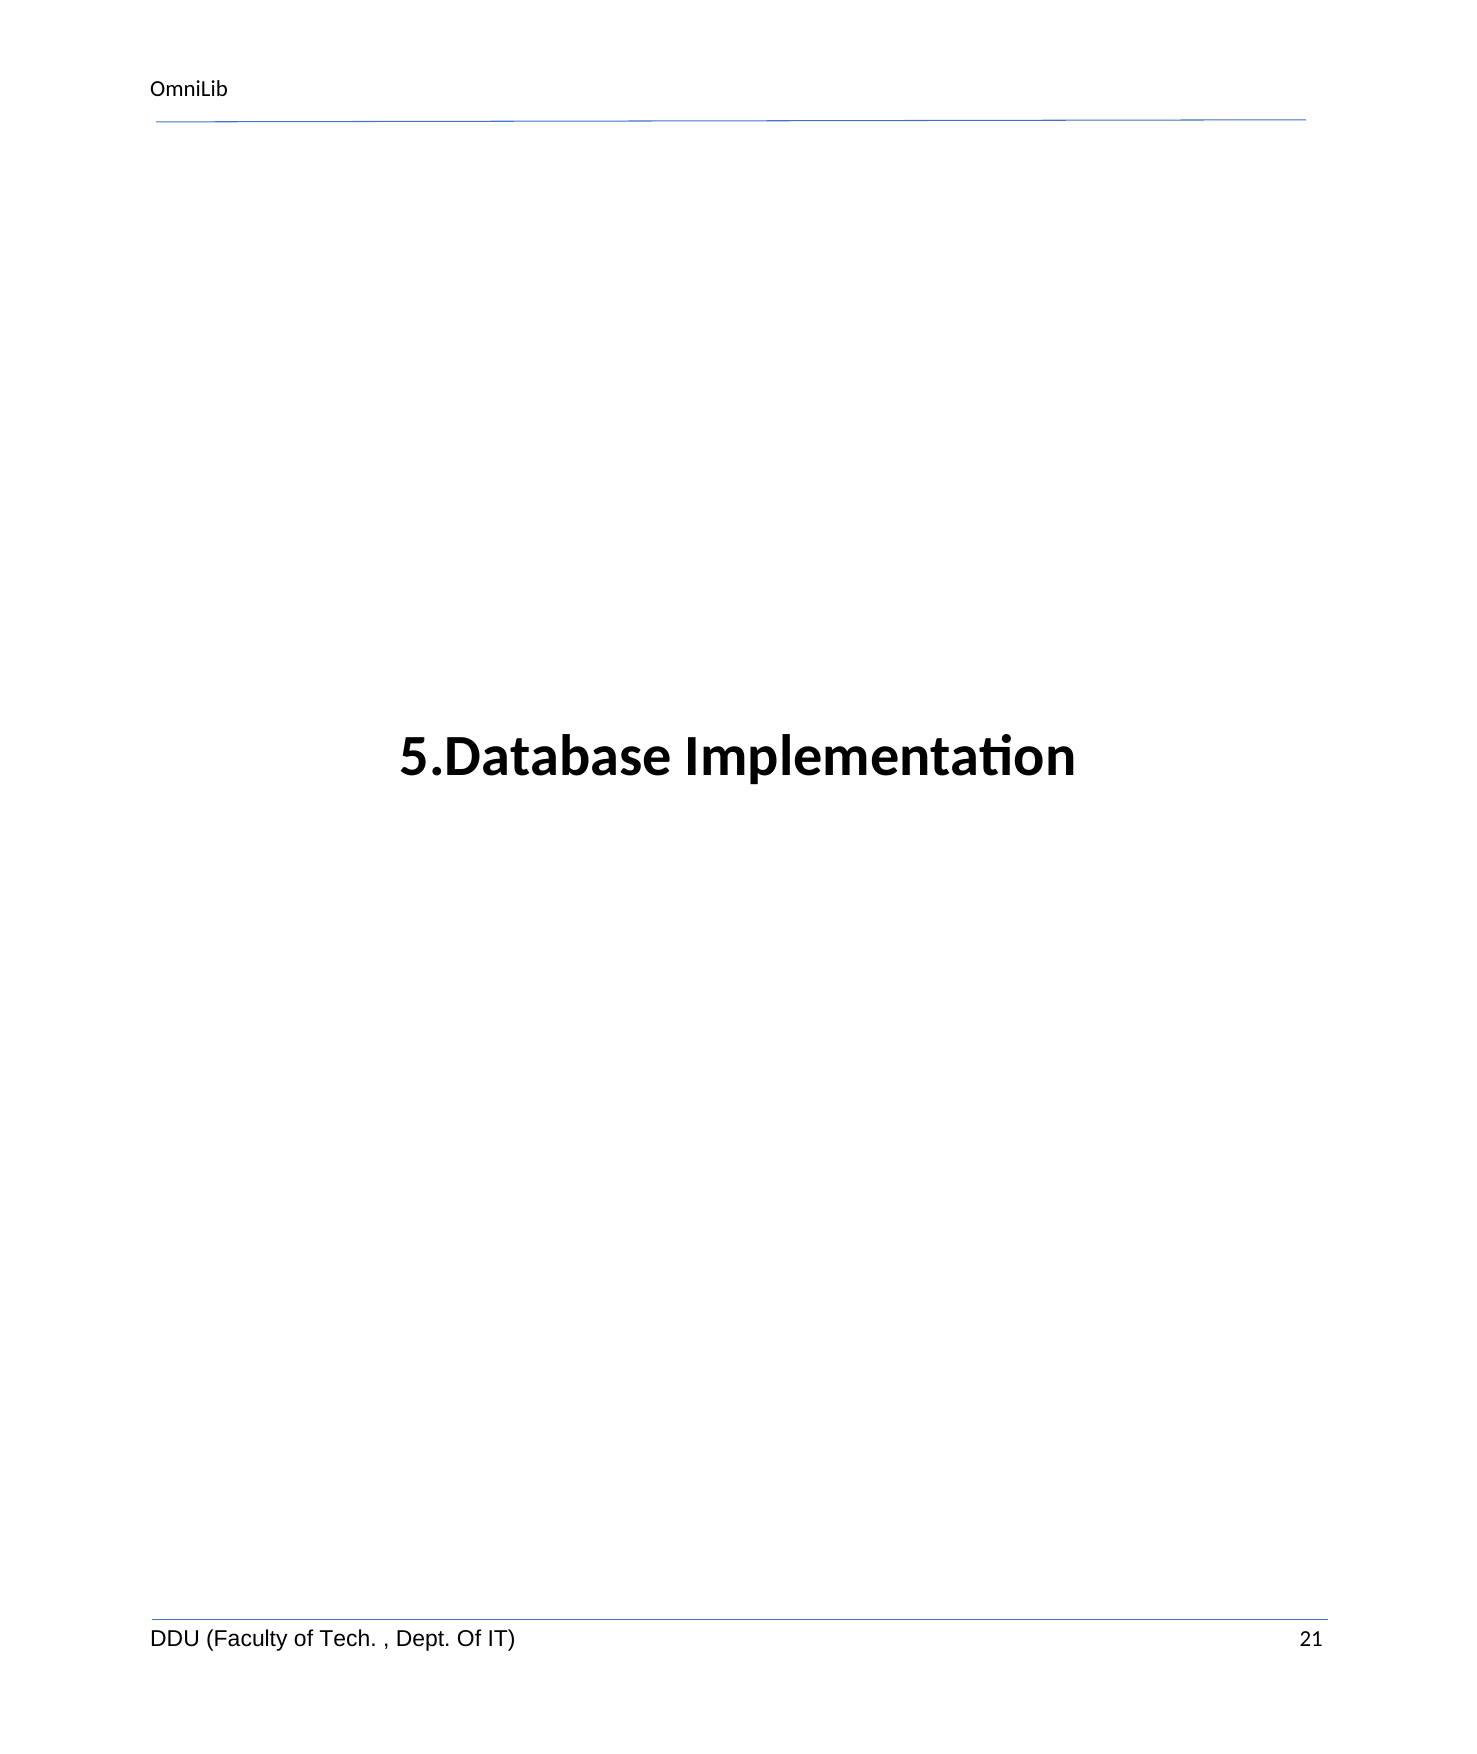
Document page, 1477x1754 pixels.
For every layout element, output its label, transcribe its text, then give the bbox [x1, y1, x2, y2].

text 5.Database Implementation [150, 719, 1326, 790]
